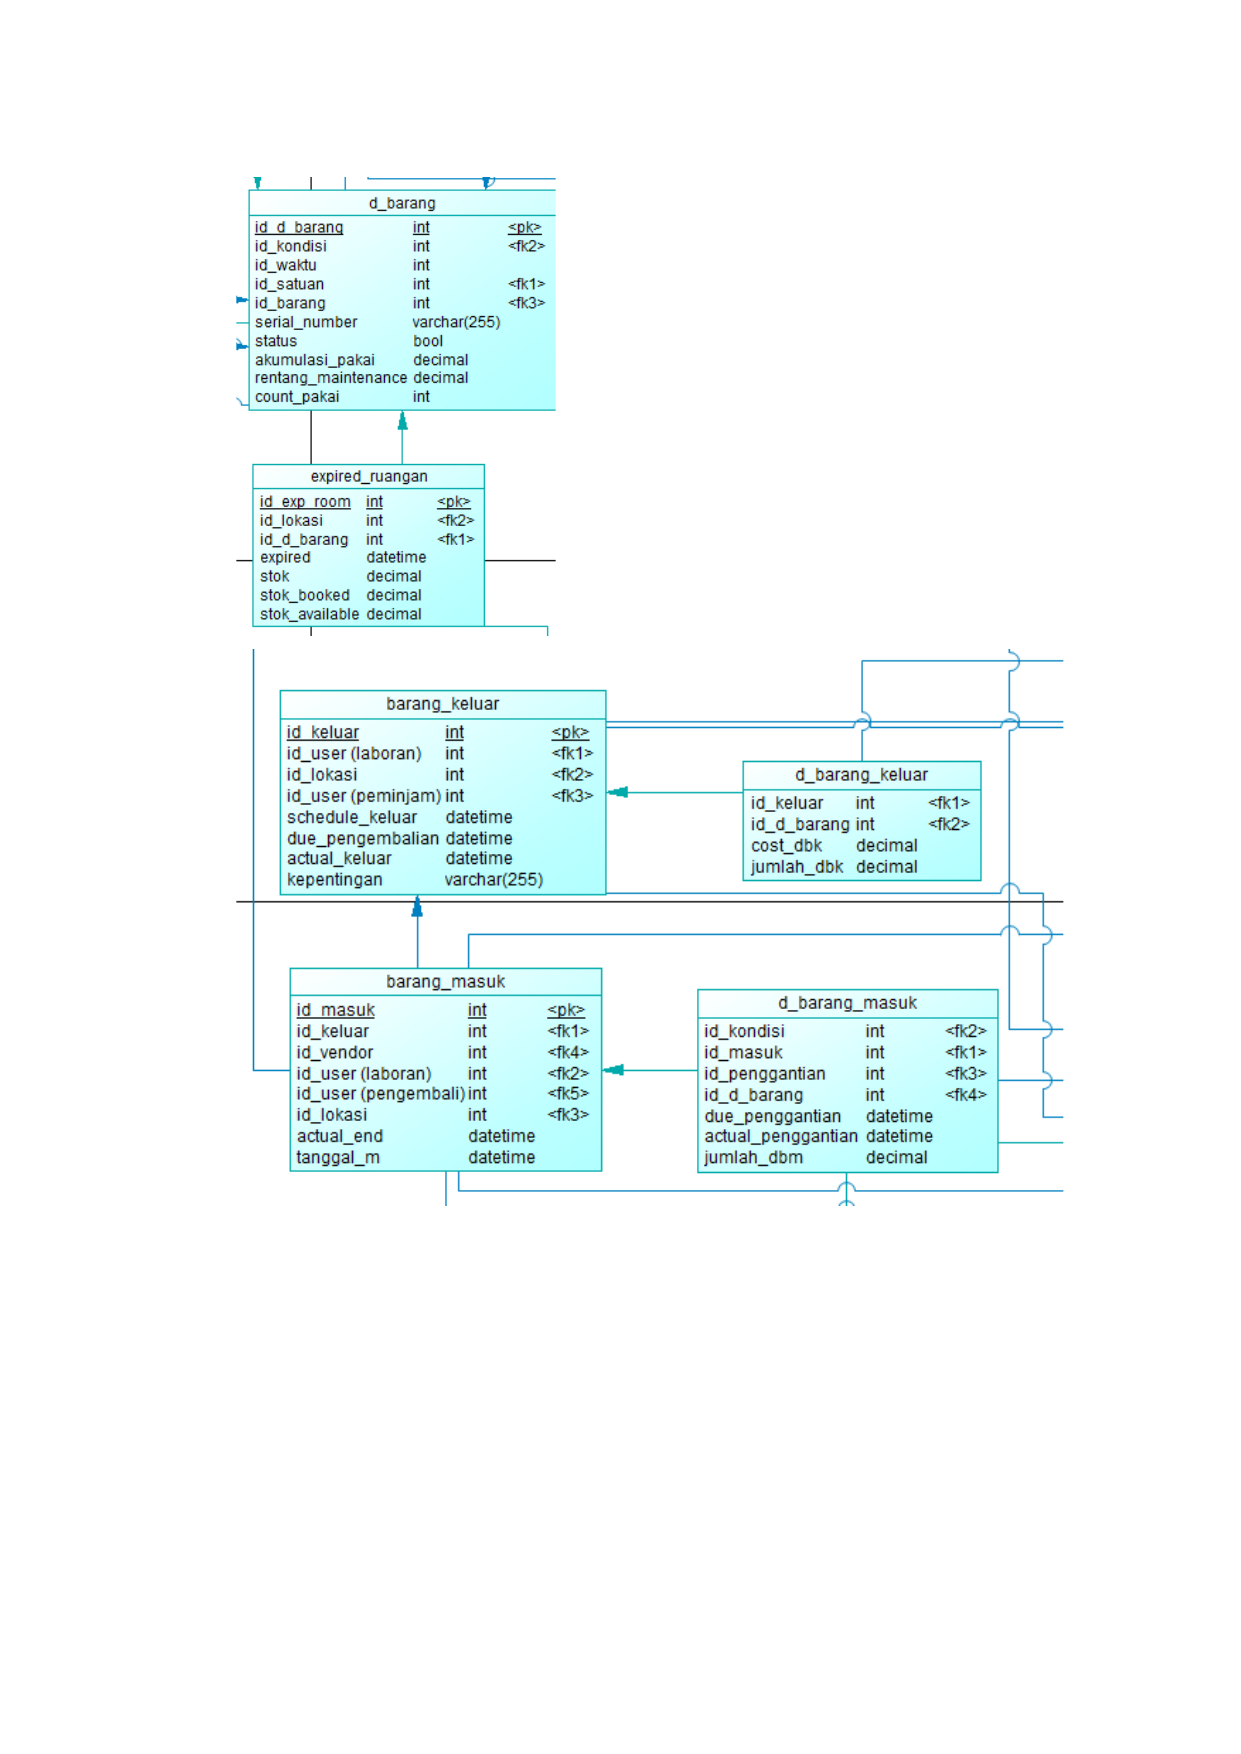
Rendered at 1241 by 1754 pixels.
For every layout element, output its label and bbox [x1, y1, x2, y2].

picture [236, 649, 1064, 1206]
picture [236, 177, 556, 636]
